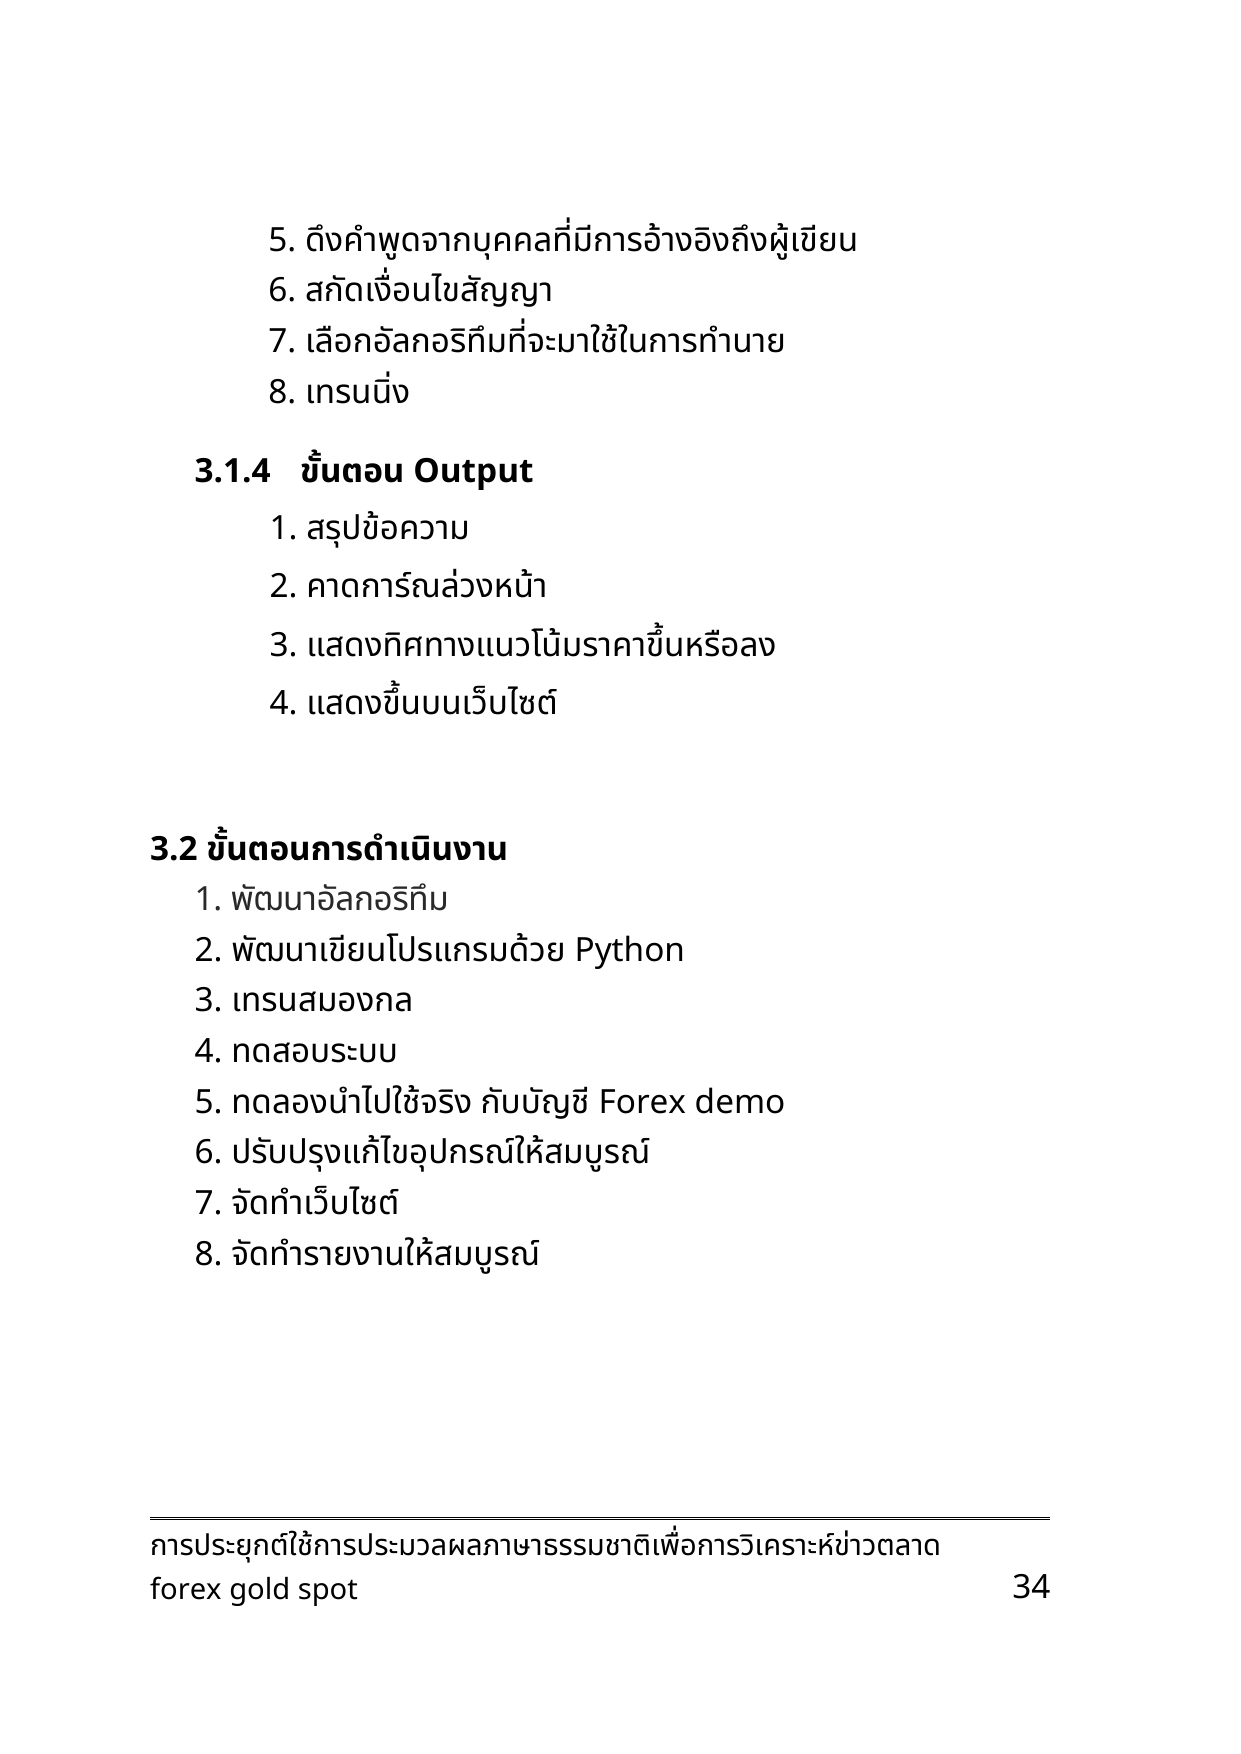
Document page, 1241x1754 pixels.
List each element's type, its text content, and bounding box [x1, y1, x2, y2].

text 3. เทรนสมองกล [194, 976, 1090, 1027]
text 6. ปรับปรุงแก้ไขอุปกรณ์ให้สมบูรณ์ [194, 1128, 1090, 1179]
text 1. พัฒนาอัลกอริทึม [194, 875, 1090, 926]
text 1. สรุปข้อความ [194, 504, 1090, 555]
subtitle ขั้นตอนการดำเนินงาน [150, 824, 1090, 875]
text 6. สกัดเงื่อนไขสัญญา [150, 266, 1090, 317]
text 5. ทดลองนำไปใช้จริง กับบัญชี Forex demo [194, 1077, 1090, 1128]
text 7. เลือกอัลกอริทึมที่จะมาใช้ในการทำนาย [150, 317, 1090, 367]
text 4. ทดสอบระบบ [194, 1027, 1090, 1077]
text 2. พัฒนาเขียนโปรแกรมด้วย Python [194, 926, 1090, 976]
text 8. จัดทำรายงานให้สมบูรณ์ [194, 1229, 1090, 1280]
text 7. จัดทำเว็บไซต์ [194, 1179, 1090, 1229]
text 5. ดึงคำพูดจากบุคคลที่มีการอ้างอิงถึงผู้เขียน [150, 216, 1090, 266]
text 3. แสดงทิศทางแนวโน้มราคาขึ้นหรือลง [194, 620, 1090, 671]
subtitle ขั้นตอน Output [194, 447, 1090, 498]
text 8. เทรนนิ่ง [150, 367, 1090, 418]
text 2. คาดการ์ณล่วงหน้า [194, 562, 1090, 613]
text 4. แสดงขึ้นบนเว็บไซต์ [194, 678, 1090, 729]
